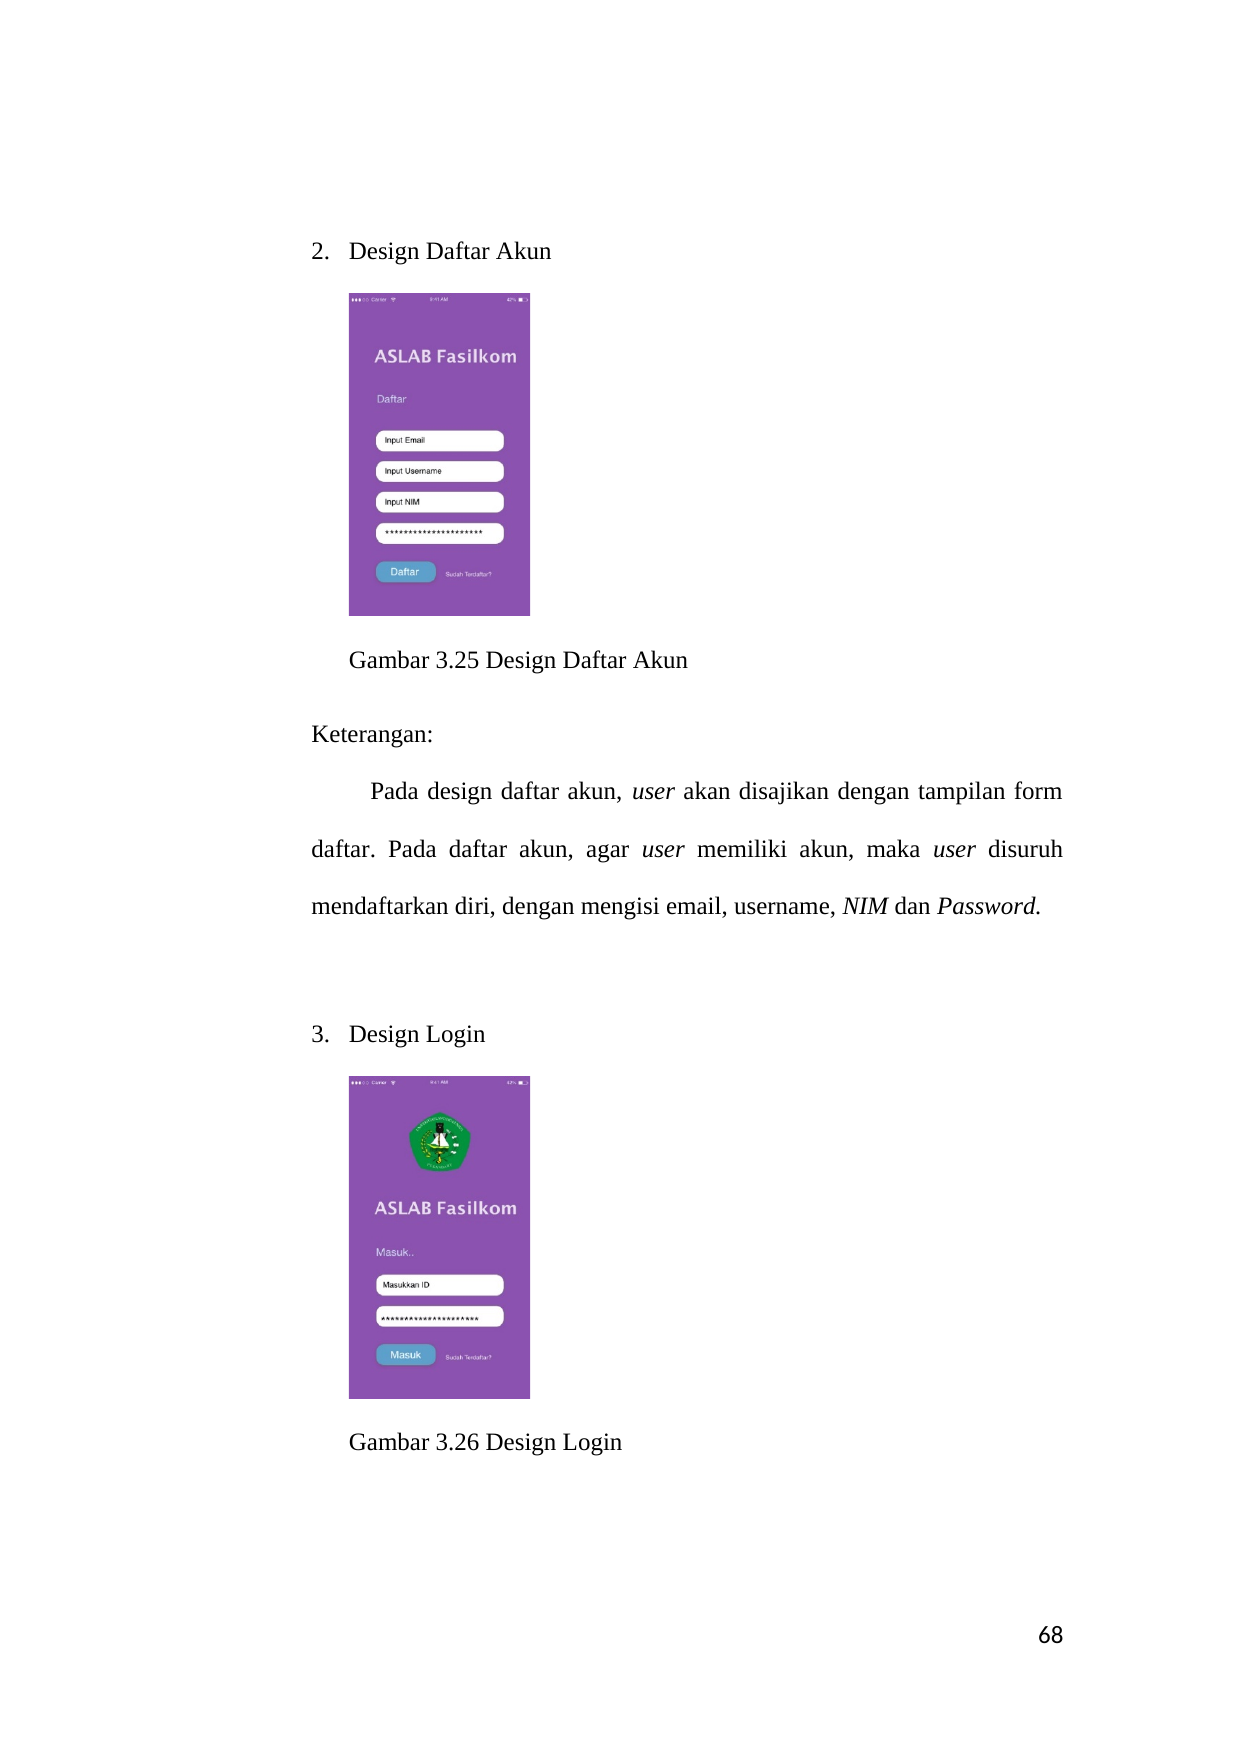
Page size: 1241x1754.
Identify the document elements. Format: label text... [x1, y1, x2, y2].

list Design Daftar Akun [311, 236, 1063, 265]
picture [348, 293, 531, 616]
list Gambar 3.26 Design Login [349, 1427, 1063, 1456]
list Gambar 3.25 Design Daftar Akun [349, 645, 1063, 673]
text Keterangan: [311, 719, 1063, 748]
text Pada design daftar akun, user akan disajikan dengan tampilan form daftar. Pada daftar akun, agar user memiliki akun, maka user disuruh mendaftarkan diri, dengan mengisi email, username, NIM dan Password. [311, 776, 1063, 920]
picture [348, 1076, 531, 1399]
list Design Login [311, 1019, 1063, 1048]
